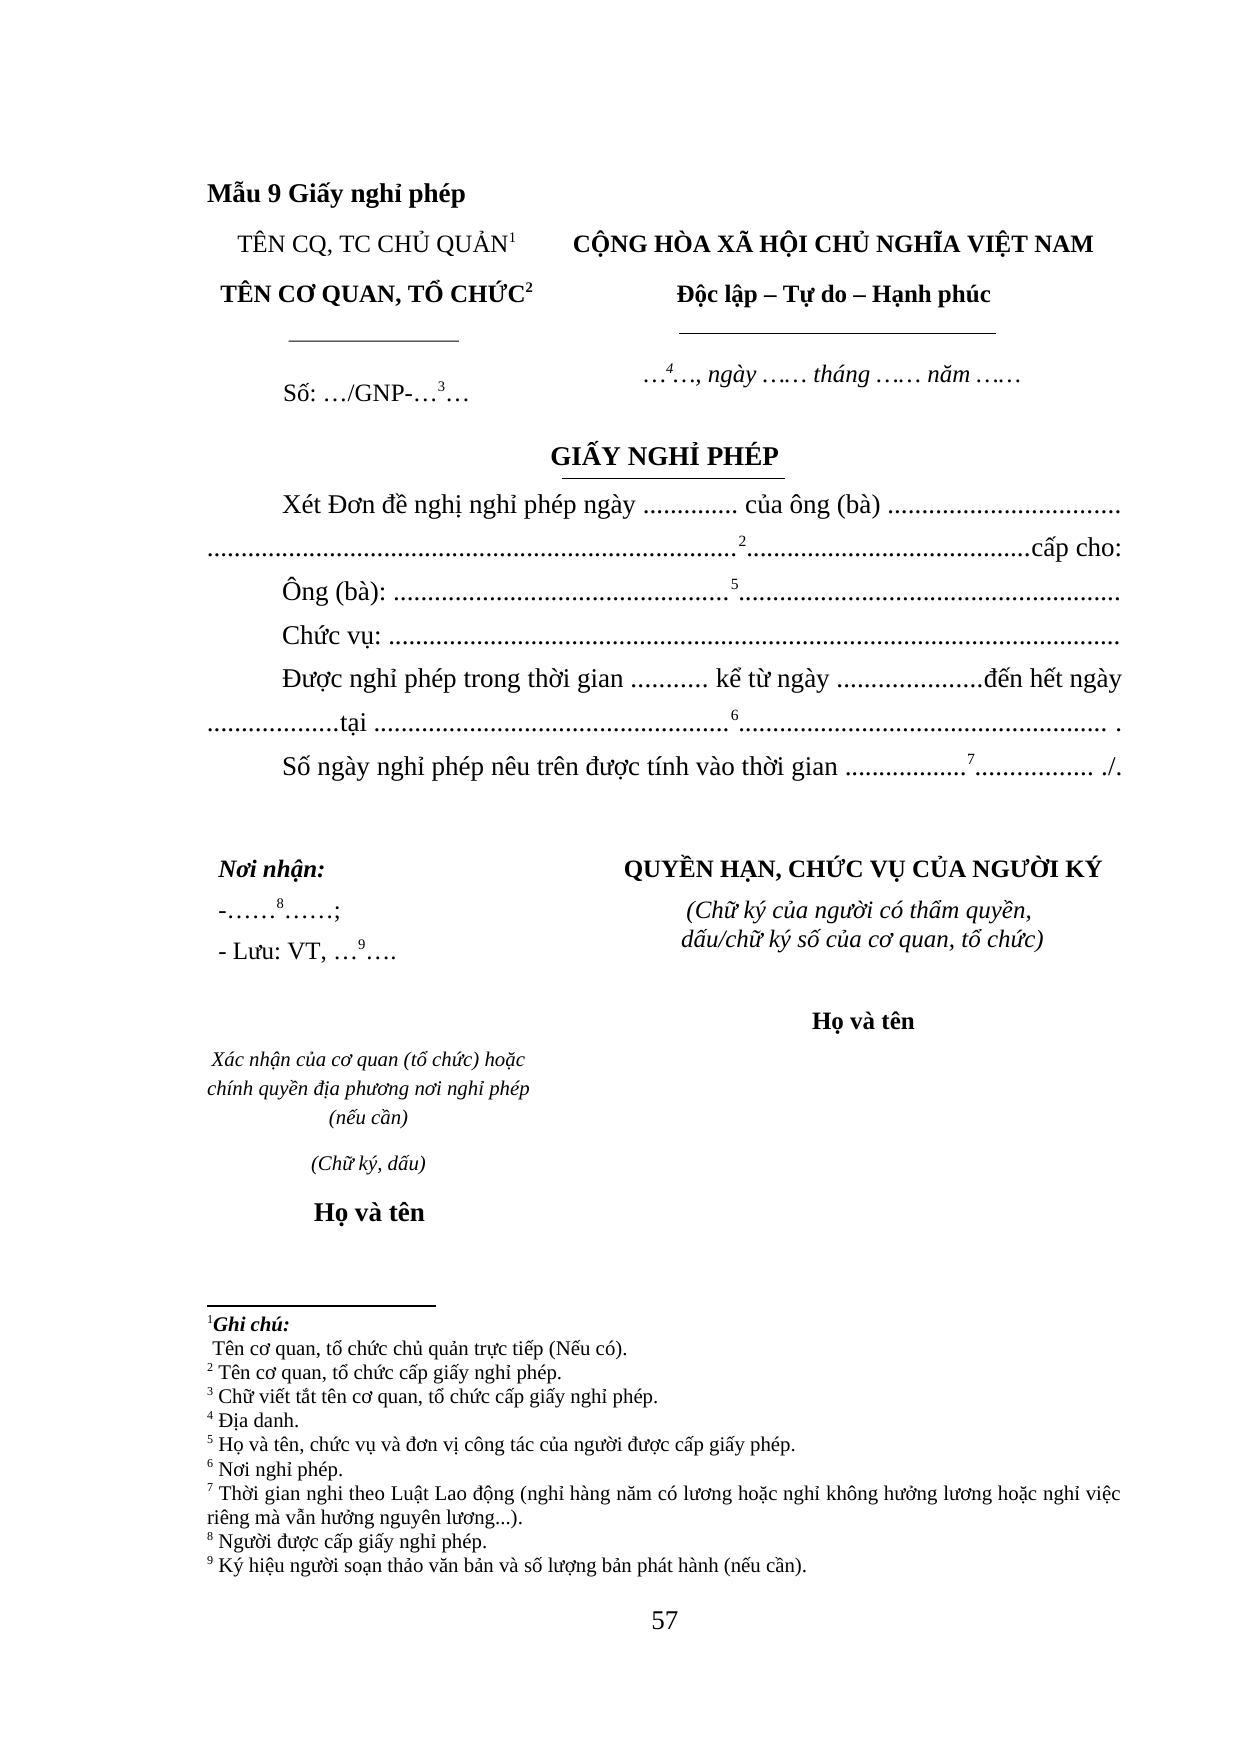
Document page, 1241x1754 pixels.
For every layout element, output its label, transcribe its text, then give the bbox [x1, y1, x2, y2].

text Xác nhận của cơ quan (tổ chức) hoặc chính quyền địa phương nơi nghỉ phép (nếu cần) [207, 1047, 532, 1129]
text Xét Đơn đề nghị nghỉ phép ngày của ông (bà) [207, 488, 1122, 519]
text Được nghỉ phép trong thời gian kể từ ngày đến hết ngày [207, 662, 1122, 693]
text Họ và tên [207, 1196, 532, 1227]
text Số ngày nghỉ phép nêu trên được tính vào thời gian ./. [207, 750, 1122, 781]
text 2 cấp cho: [207, 531, 1122, 563]
text Mẫu 9 Giấy nghỉ phép [207, 177, 1122, 208]
text (Chữ ký, dấu) [207, 1151, 532, 1175]
text GIẤY NGHỈ PHÉP [207, 440, 1122, 471]
table_header QUYỀN HẠN, CHỨC VỤ CỦA NGƯỜI KÝ (Chữ ký của người có thẩm quyền, dấu/chữ ký số của cơ quan, tổ chức) Họ và tên [605, 841, 1121, 1035]
table_header Nơi nhận: -…………; - Lưu: VT, ……. [207, 841, 605, 1035]
text Ông (bà): [207, 575, 1122, 606]
table_header CỘNG HÒA XÃ HỘI CHỦ NGHĨA VIỆT NAM Độc lập – Tự do – Hạnh phúc ……, ngày …… tháng …… năm …… [546, 229, 1121, 427]
text Chức vụ: [207, 619, 1122, 650]
table_header TÊN CQ, TC CHỦ QUẢN TÊN CƠ QUAN, TỔ CHỨC Số: …/GNP-…… [207, 229, 546, 427]
text tại . [207, 706, 1122, 737]
